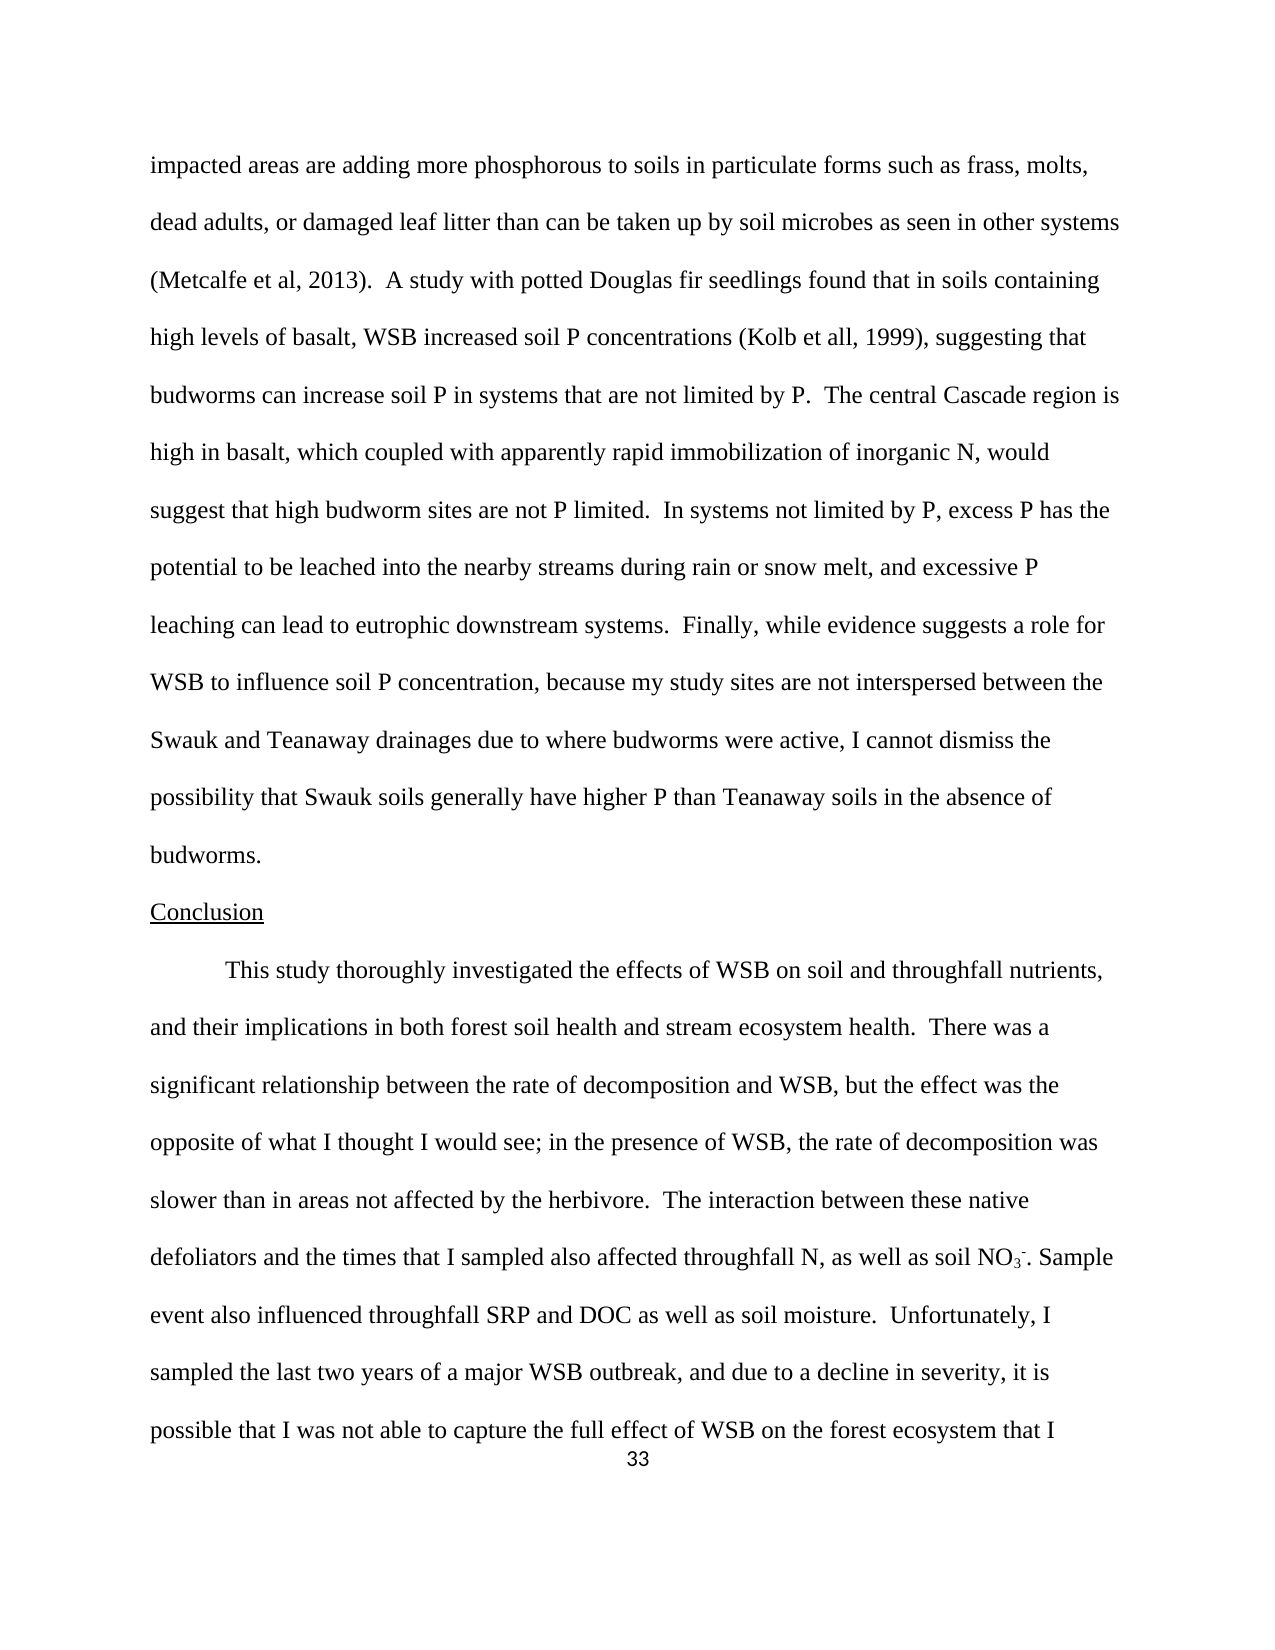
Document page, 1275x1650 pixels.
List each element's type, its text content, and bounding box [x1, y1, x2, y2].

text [150, 150, 1125, 869]
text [150, 955, 1125, 1444]
text Conclusion [150, 897, 1125, 926]
